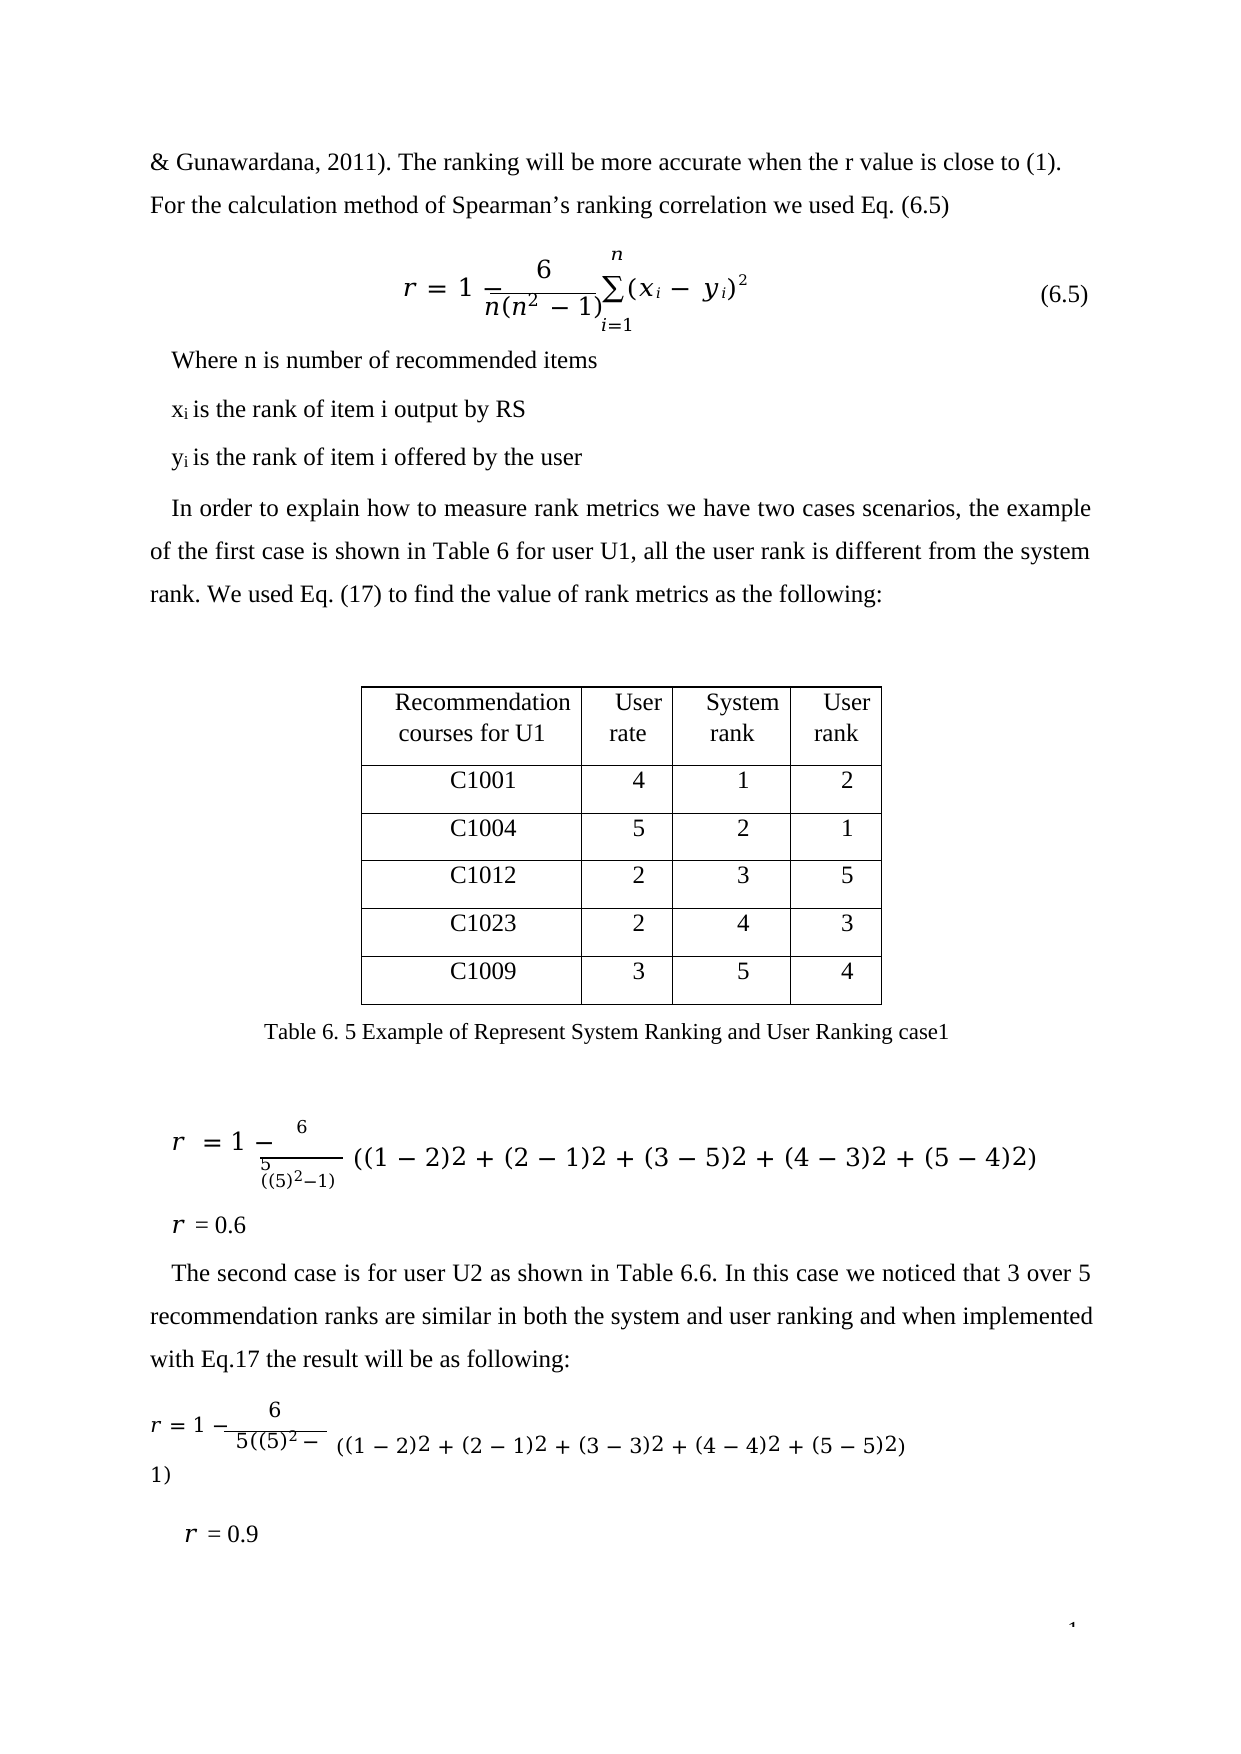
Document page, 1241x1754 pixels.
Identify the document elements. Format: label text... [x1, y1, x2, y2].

table_cell 4 [673, 909, 790, 956]
table_cell 2 [582, 909, 672, 956]
text 𝑟 = 0.9 [184, 1518, 1240, 1548]
text 5((5)2−1) [260, 1157, 342, 1191]
table_header 𝑛 6 𝑟 = 1 − ∑(𝑥𝑖 − 𝑦𝑖)2 𝑛(𝑛2 − 1) 𝑖=1 [381, 250, 888, 337]
table_cell 3 [791, 909, 881, 956]
table_cell C1004 [362, 814, 581, 860]
table_header System rank [673, 688, 790, 765]
text 𝑟 = 0.6 [171, 1209, 1240, 1239]
text In order to explain how to measure rank metrics we have two cases scenarios, the example of the first case is shown in Table 6 for user U1, all the user rank is different from the system rank. We used Eq. (17) to find the value of rank metrics as the following: [150, 493, 1092, 608]
text yi is the rank of item i offered by the user [171, 445, 1240, 474]
text Where n is number of recommended items xi is the rank of item i output by RS [171, 345, 597, 425]
text 𝑟 = 1 − 5((5)2 − 1) [150, 1422, 327, 1490]
table_cell 2 [582, 861, 672, 908]
table_cell C1023 [362, 909, 581, 956]
table_cell 1 [791, 814, 881, 860]
text & Gunawardana, 2011). The ranking will be more accurate when the r value is close to (1). For the calculation method of Spearman’s ranking correlation we used Eq. (6.5) [150, 147, 1101, 219]
table_cell 2 [673, 814, 790, 860]
text 6 [121, 1401, 281, 1422]
table_header User rank [791, 688, 881, 765]
table_cell 2 [791, 766, 881, 813]
table_cell 3 [582, 957, 672, 1003]
text ((1 − 2)2 + (2 − 1)2 + (3 − 5)2 + (4 − 3)2 + (5 − 4)2) [352, 1140, 1240, 1171]
text ((1 − 2)2 + (2 − 1)2 + (3 − 3)2 + (4 − 4)2 + (5 − 5)2) [335, 1431, 1240, 1457]
table_header User rate [582, 688, 672, 765]
table_cell 4 [582, 766, 672, 813]
table_header (6.5) [888, 250, 1109, 337]
text 𝑟 = 1 − 6 [171, 1126, 342, 1157]
table_cell 3 [673, 861, 790, 908]
table_cell C1009 [362, 957, 581, 1003]
text The second case is for user U2 as shown in Table 6.6. In this case we noticed that 3 over 5 recommendation ranks are similar in both the system and user ranking and when implemented with Eq.17 the result will be as following: [150, 1258, 1093, 1373]
table_cell C1001 [362, 766, 581, 813]
text Table 6. 5 Example of Represent System Ranking and User Ranking case1 [264, 1018, 1240, 1044]
table_cell 5 [791, 861, 881, 908]
table_cell 5 [673, 957, 790, 1003]
table_header Recommendation courses for U1 [362, 688, 581, 765]
table_cell C1012 [362, 861, 581, 908]
table_cell 1 [673, 766, 790, 813]
table_cell 4 [791, 957, 881, 1003]
table_cell 5 [582, 814, 672, 860]
